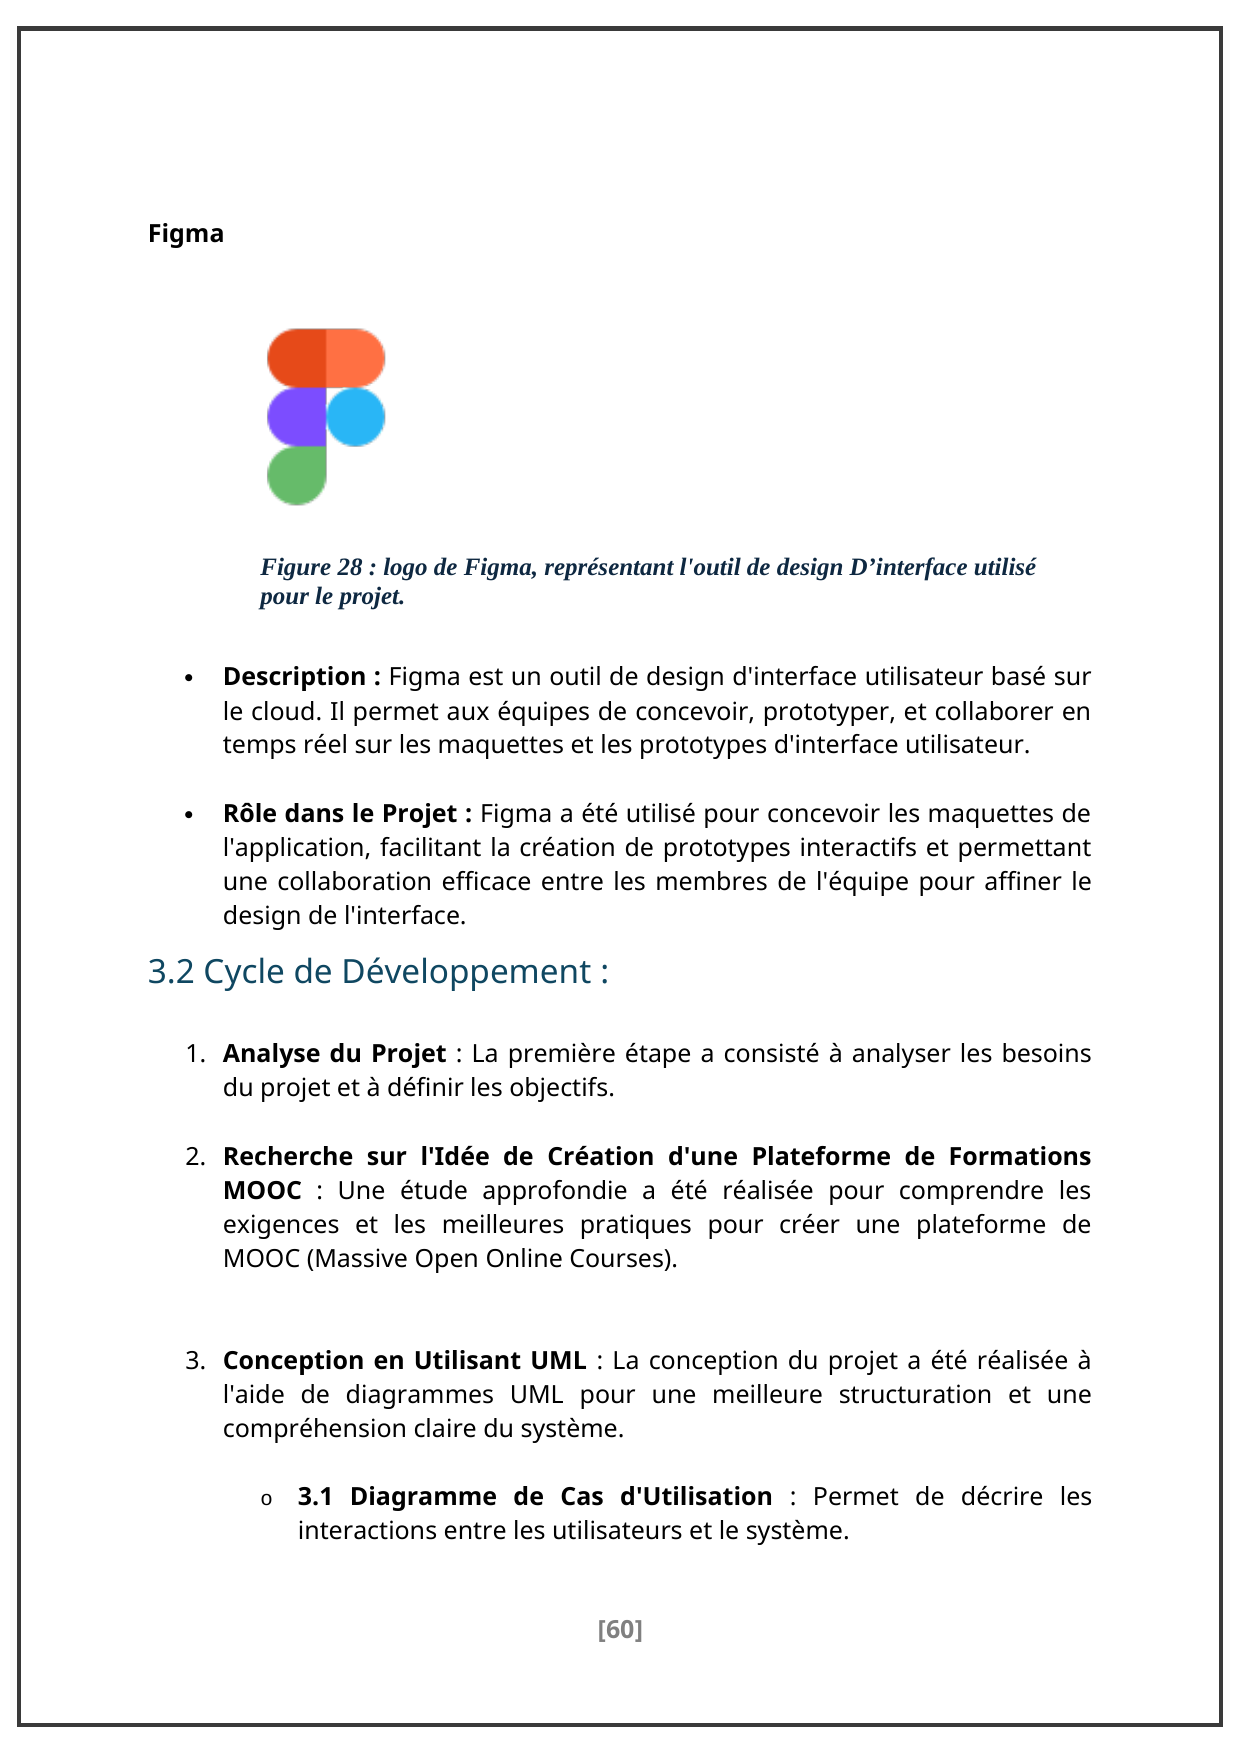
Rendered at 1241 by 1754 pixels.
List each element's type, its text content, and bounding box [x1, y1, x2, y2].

list Conception en Utilisant UML : La conception du projet a été réalisée à l'aide de diagrammes UML pour une meilleure structuration et une compréhension claire du système. [185, 1343, 1093, 1445]
picture [222, 317, 423, 518]
list Analyse du Projet : La première étape a consisté à analyser les besoins du projet et à définir les objectifs. [185, 1036, 1093, 1104]
text Figma [148, 216, 1093, 250]
list Recherche sur l'Idée de Création d'une Plateforme de Formations MOOC : Une étude approfondie a été réalisée pour comprendre les exigences et les meilleures pratiques pour créer une plateforme de MOOC (Massive Open Online Courses). [185, 1138, 1093, 1274]
text Figure 28 : logo de Figma, représentant l'outil de design D’interface utilisé pour le projet. [260, 552, 1093, 609]
subtitle 3.2 Cycle de Développement : [148, 948, 1093, 994]
list 3.1 Diagramme de Cas d'Utilisation : Permet de décrire les interactions entre les utilisateurs et le système. [260, 1479, 1093, 1547]
list Rôle dans le Projet : Figma a été utilisé pour concevoir les maquettes de l'application, facilitant la création de prototypes interactifs et permettant une collaboration efficace entre les membres de l'équipe pour affiner le design de l'interface. [185, 795, 1093, 932]
list Description : Figma est un outil de design d'interface utilisateur basé sur le cloud. Il permet aux équipes de concevoir, prototyper, et collaborer en temps réel sur les maquettes et les prototypes d'interface utilisateur. [185, 659, 1093, 761]
